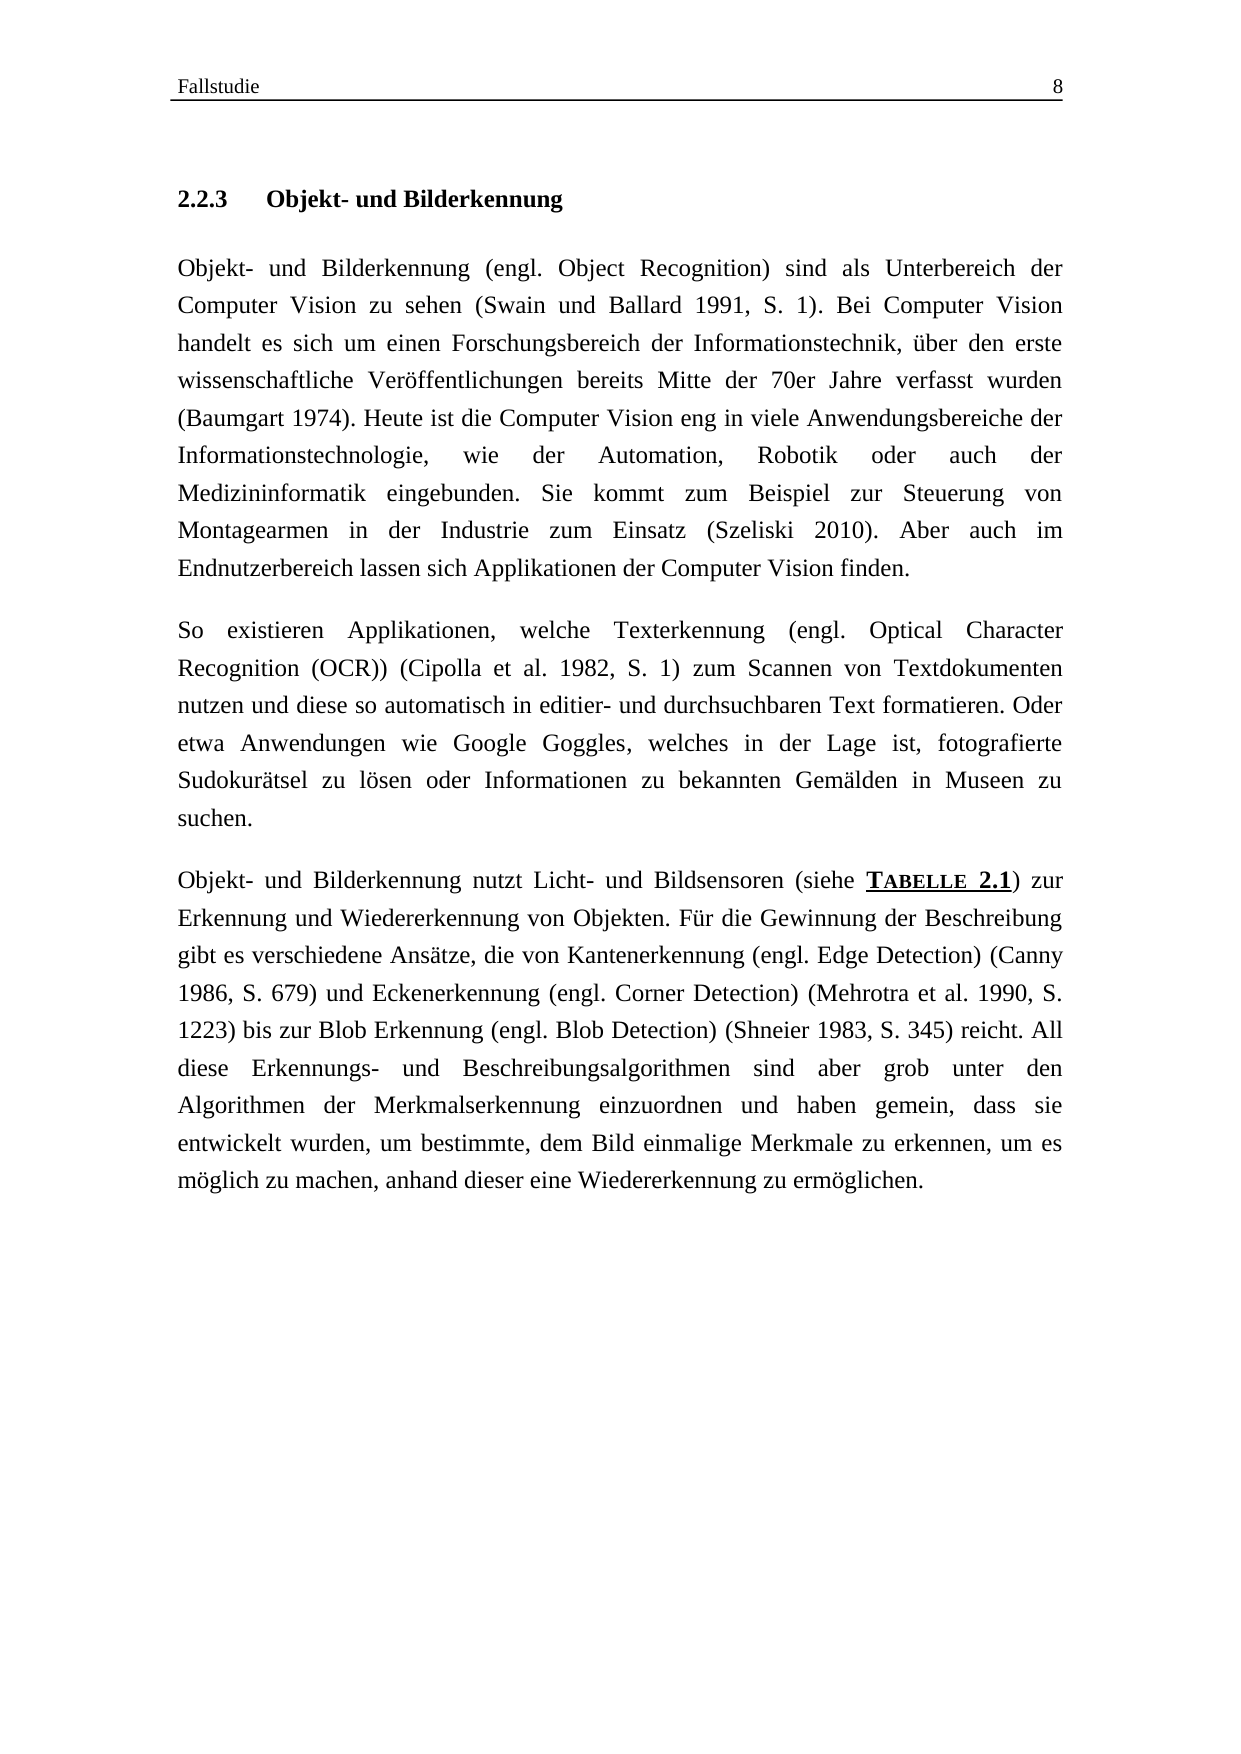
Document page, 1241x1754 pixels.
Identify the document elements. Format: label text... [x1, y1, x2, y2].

text Objekt- und Bilderkennung nutzt Licht- und Bildsensoren (siehe Tabelle 2.1) zur Erkennung und Wiedererkennung von Objekten. Für die Gewinnung der Beschreibung gibt es verschiedene Ansätze, die von Kantenerkennung (engl. Edge Detection) (Canny 1986, S. 679) und Eckenerkennung (engl. Corner Detection) (Mehrotra et al. 1990, S. 1223) bis zur Blob Erkennung (engl. Blob Detection) (Shneier 1983, S. 345) reicht. All diese Erkennungs- und Beschreibungsalgorithmen sind aber grob unter den Algorithmen der Merkmalserkennung einzuordnen und haben gemein, dass sie entwickelt wurden, um bestimmte, dem Bild einmalige Merkmale zu erkennen, um es möglich zu machen, anhand dieser eine Wiedererkennung zu ermöglichen. [177, 857, 1063, 1194]
text Objekt- und Bilderkennung (engl. Object Recognition) sind als Unterbereich der Computer Vision zu sehen (Swain und Ballard 1991, S. 1). Bei Computer Vision handelt es sich um einen Forschungsbereich der Informationstechnik, über den erste wissenschaftliche Veröffentlichungen bereits Mitte der 70er Jahre verfasst wurden (Baumgart 1974). Heute ist die Computer Vision eng in viele Anwendungsbereiche der Informationstechnologie, wie der Automation, Robotik oder auch der Medizininformatik eingebunden. Sie kommt zum Beispiel zur Steuerung von Montagearmen in der Industrie zum Einsatz (Szeliski 2010). Aber auch im Endnutzerbereich lassen sich Applikationen der Computer Vision finden. [177, 244, 1063, 582]
subtitle Objekt- und Bilderkennung [177, 184, 1063, 213]
text So existieren Applikationen, welche Texterkennung (engl. Optical Character Recognition (OCR)) (Cipolla et al. 1982, S. 1) zum Scannen von Textdokumenten nutzen und diese so automatisch in editier- und durchsuchbaren Text formatieren. Oder etwa Anwendungen wie Google Goggles, welches in der Lage ist, fotografierte Sudokurätsel zu lösen oder Informationen zu bekannten Gemälden in Museen zu suchen. [177, 607, 1063, 832]
